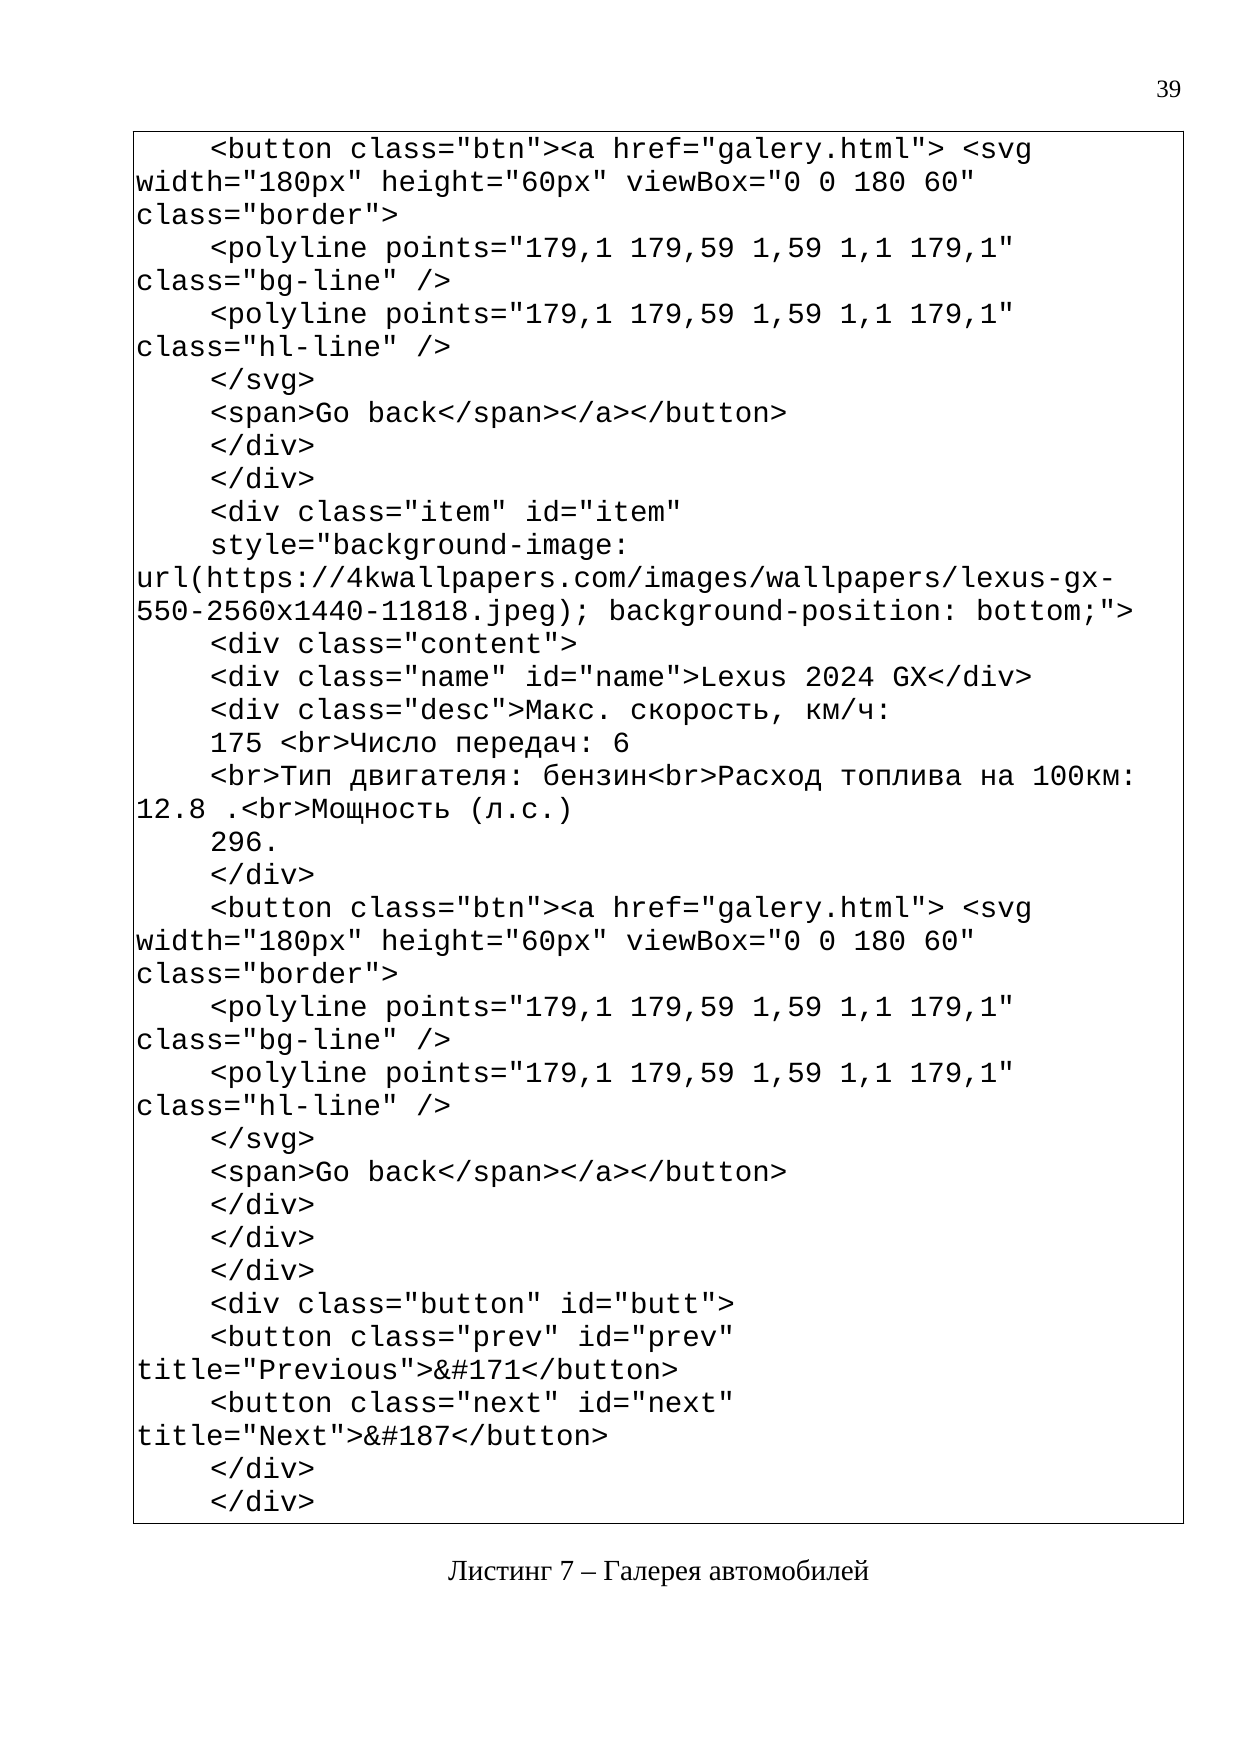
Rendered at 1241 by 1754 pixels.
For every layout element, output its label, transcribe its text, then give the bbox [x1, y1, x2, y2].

text <button class="btn"><a href="galery.html"> <svg width="180px" height="60px" viewBox="0 0 180 60" class="border"> [136, 893, 1181, 992]
text </div> [136, 1190, 1181, 1223]
text </div> [134, 1484, 1183, 1523]
text </div> [136, 1223, 1181, 1256]
text 175 <br>Число передач: 6 [136, 728, 1181, 761]
text <div class="item" id="item" [136, 497, 1181, 530]
text <span>Go back</span></a></button> [136, 398, 1181, 431]
text <div class="desc">Макс. скорость, км/ч: [136, 695, 1181, 728]
text <div class="name" id="name">Lexus 2024 GX</div> [136, 662, 1181, 695]
text <span>Go back</span></a></button> [136, 1157, 1181, 1190]
text </div> [136, 860, 1181, 893]
text <polyline points="179,1 179,59 1,59 1,1 179,1" class="hl-line" /> [136, 299, 1181, 365]
text <button class="next" id="next" title="Next">&#187</button> [136, 1388, 1181, 1454]
text <polyline points="179,1 179,59 1,59 1,1 179,1" class="hl-line" /> [136, 1058, 1181, 1124]
text </div> [136, 464, 1181, 497]
text style="background-image: url(https://4kwallpapers.com/images/wallpapers/lexus-gx-550-2560x1440-11818.jpeg); background-position: bottom;"> [136, 530, 1181, 629]
text <div class="content"> [136, 629, 1181, 662]
text <br>Тип двигателя: бензин<br>Расход топлива на 100км: 12.8 .<br>Мощность (л.с.) [136, 761, 1181, 827]
text <button class="btn"><a href="galery.html"> <svg width="180px" height="60px" viewBox="0 0 180 60" class="border"> [134, 132, 1183, 233]
text </div> [136, 431, 1181, 464]
text </svg> [136, 1124, 1181, 1157]
text <polyline points="179,1 179,59 1,59 1,1 179,1" class="bg-line" /> [136, 233, 1181, 299]
text <button class="prev" id="prev" title="Previous">&#171</button> [136, 1322, 1181, 1388]
text </div> [136, 1454, 1181, 1484]
text Листинг 7 – Галерея автомобилей [136, 1553, 1181, 1586]
text <polyline points="179,1 179,59 1,59 1,1 179,1" class="bg-line" /> [136, 992, 1181, 1058]
text <div class="button" id="butt"> [136, 1289, 1181, 1322]
text </svg> [136, 365, 1181, 398]
text 296. [136, 827, 1181, 860]
text </div> [136, 1256, 1181, 1289]
